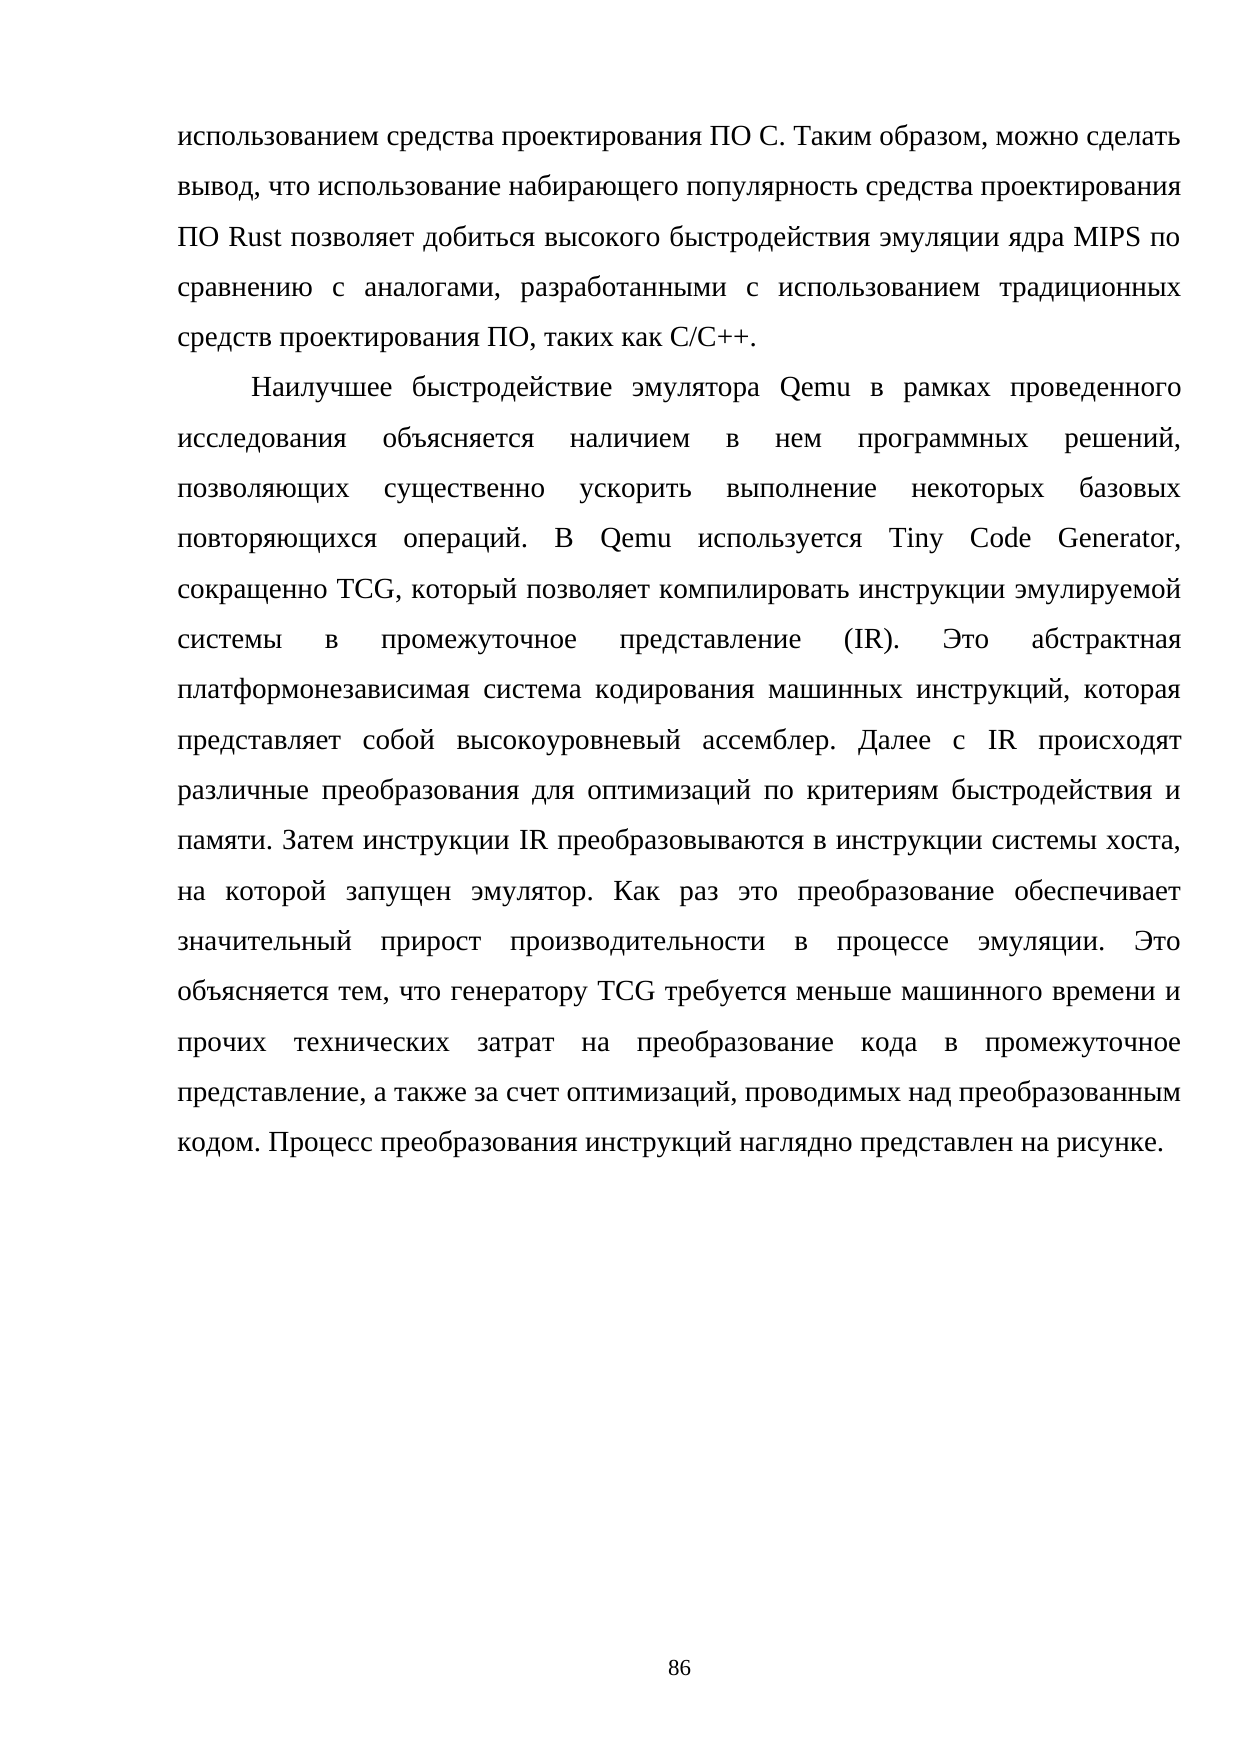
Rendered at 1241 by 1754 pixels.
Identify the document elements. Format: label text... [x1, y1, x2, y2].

text Наилучшее быстродействие эмулятора Qemu в рамках проведенного исследования объясняется наличием в нем программных решений, позволяющих существенно ускорить выполнение некоторых базовых повторяющихся операций. В Qemu используется Tiny Code Generator, сокращенно TCG, который позволяет компилировать инструкции эмулируемой системы в промежуточное представление (IR). Это абстрактная платформонезависимая система кодирования машинных инструкций, которая представляет собой высокоуровневый ассемблер. Далее с IR происходят различные преобразования для оптимизаций по критериям быстродействия и памяти. Затем инструкции IR преобразовываются в инструкции системы хоста, на которой запущен эмулятор. Как раз это преобразование обеспечивает значительный прирост производительности в процессе эмуляции. Это объясняется тем, что генератору TCG требуется меньше машинного времени и прочих технических затрат на преобразование кода в промежуточное представление, а также за счет оптимизаций, проводимых над преобразованным кодом. Процесс преобразования инструкций наглядно представлен на рисунке. [177, 369, 1182, 1158]
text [177, 118, 1182, 353]
